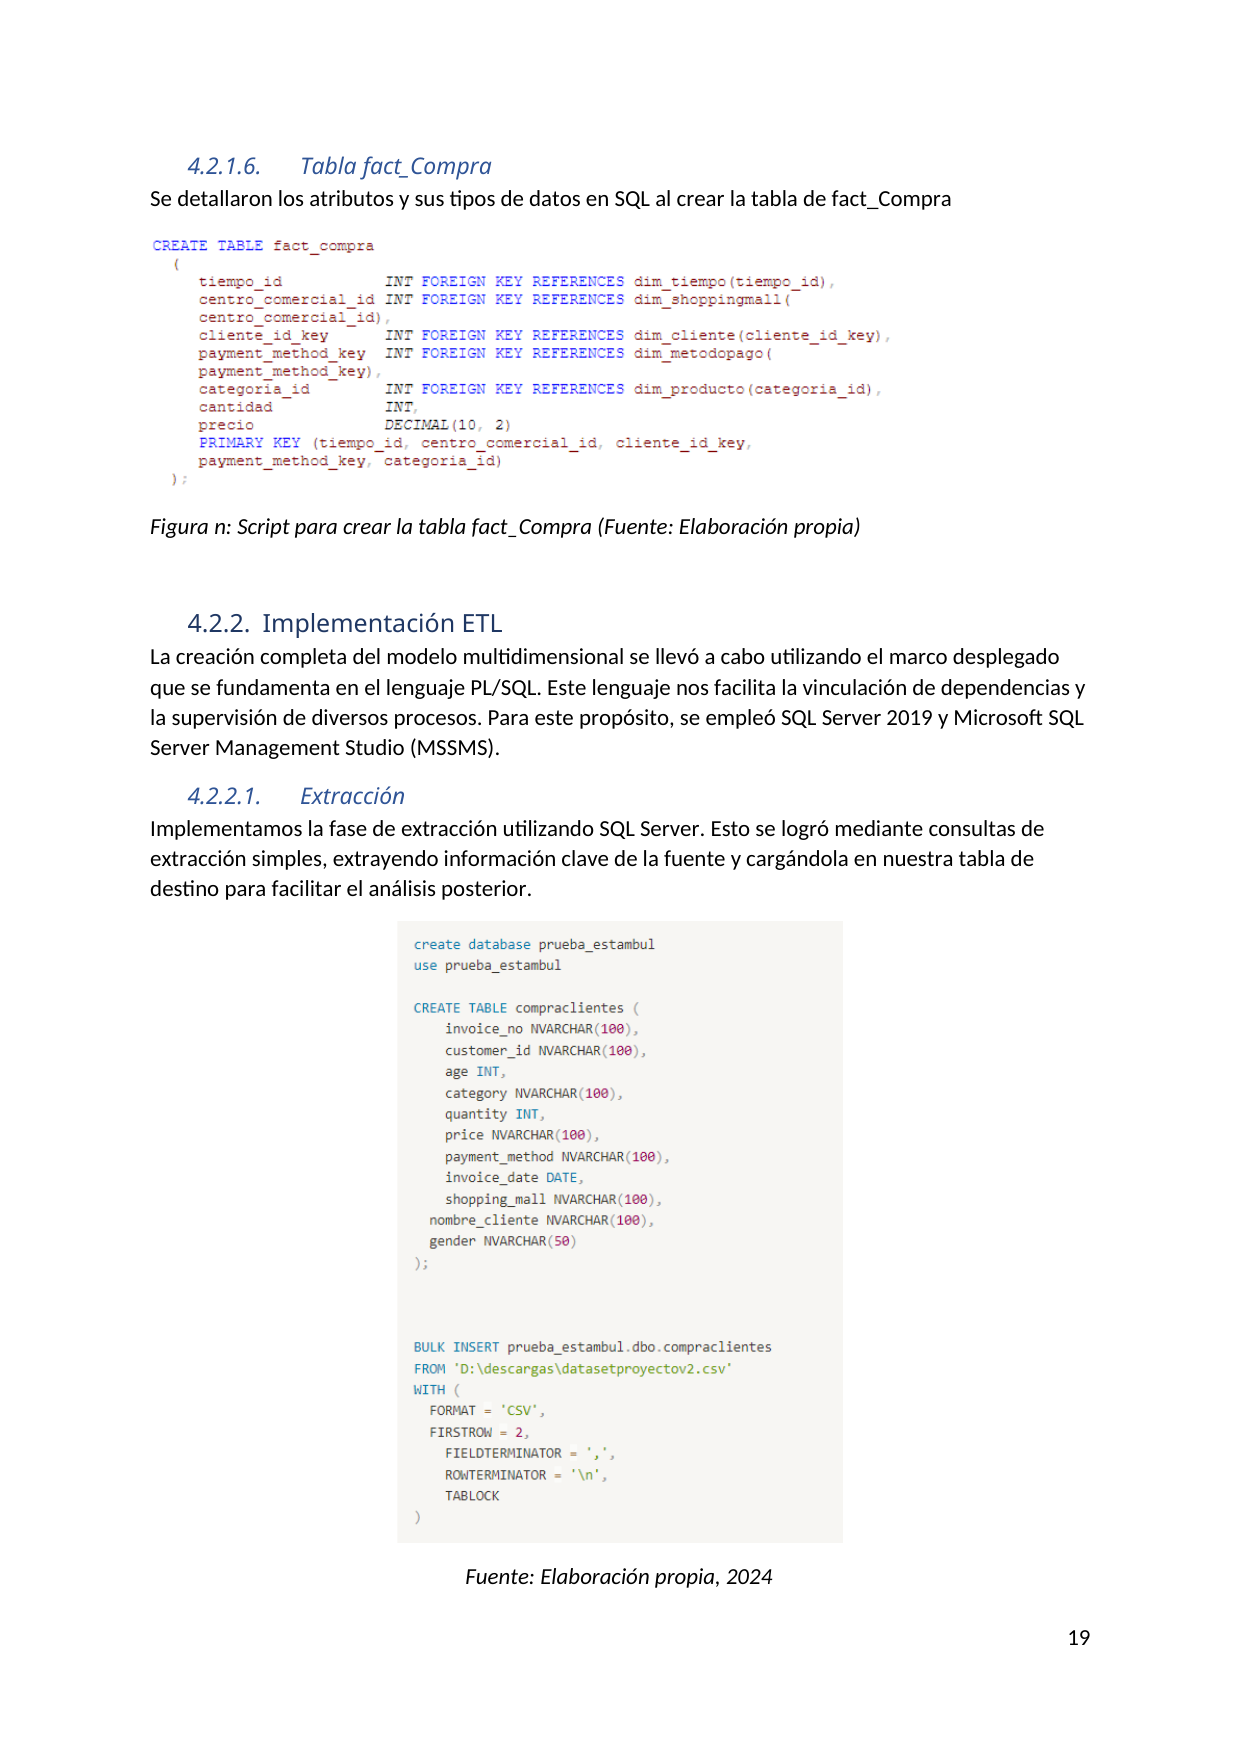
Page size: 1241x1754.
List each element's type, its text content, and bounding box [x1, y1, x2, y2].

text Implementamos la fase de extracción utilizando SQL Server. Esto se logró mediante consultas de extracción simples, extrayendo información clave de la fuente y cargándola en nuestra tabla de destino para facilitar el análisis posterior. [150, 814, 1090, 902]
text La creación completa del modelo multidimensional se llevó a cabo utilizando el marco desplegado que se fundamenta en el lenguaje PL/SQL. Este lenguaje nos facilita la vinculación de dependencias y la supervisión de diversos procesos. Para este propósito, se empleó SQL Server 2019 y Microsoft SQL Server Management Studio (MSSMS). [150, 642, 1090, 761]
subtitle Implementación ETL [187, 606, 1090, 640]
picture [150, 230, 901, 494]
subtitle Extracción [187, 780, 1090, 811]
subtitle Tabla fact_Compra [187, 150, 1090, 181]
picture [397, 921, 843, 1543]
text Figura n: Script para crear la tabla fact_Compra (Fuente: Elaboración propia) [150, 512, 1090, 540]
text Fuente: Elaboración propia, 2024 [150, 1562, 1090, 1590]
text Se detallaron los atributos y sus tipos de datos en SQL al crear la tabla de fact_Compra [150, 184, 1090, 212]
